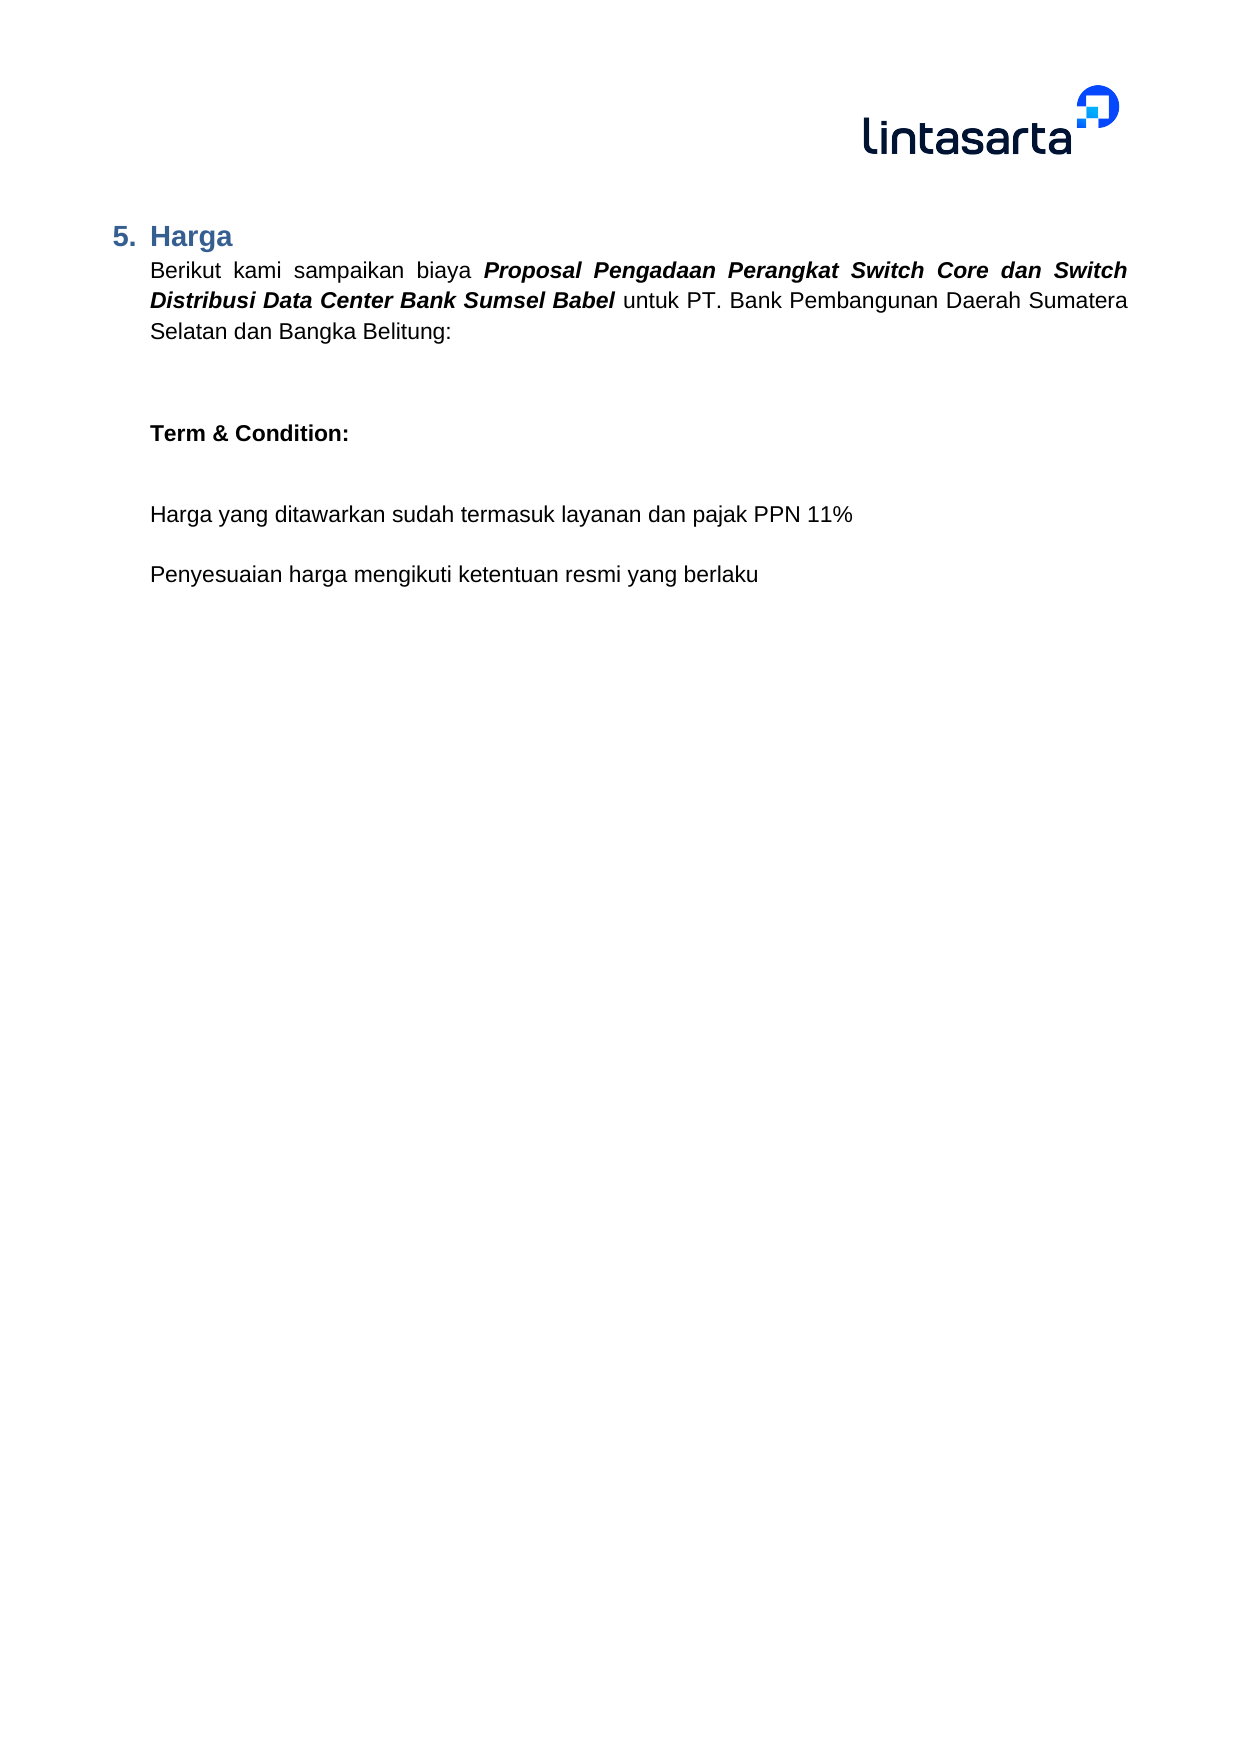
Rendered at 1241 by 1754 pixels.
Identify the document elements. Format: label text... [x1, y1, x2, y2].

picture [856, 75, 1129, 169]
text Berikut kami sampaikan biaya Proposal Pengadaan Perangkat Switch Core dan Switch Distribusi Data Center Bank Sumsel Babel untuk PT. Bank Pembangunan Daerah Sumatera Selatan dan Bangka Belitung: [150, 257, 1128, 344]
list Penyesuaian harga mengikuti ketentuan resmi yang berlaku [150, 561, 1128, 588]
text Term & Condition: [150, 420, 1128, 446]
list Harga yang ditawarkan sudah termasuk layanan dan pajak PPN 11% [150, 501, 1128, 527]
subtitle Harga [112, 219, 1128, 252]
